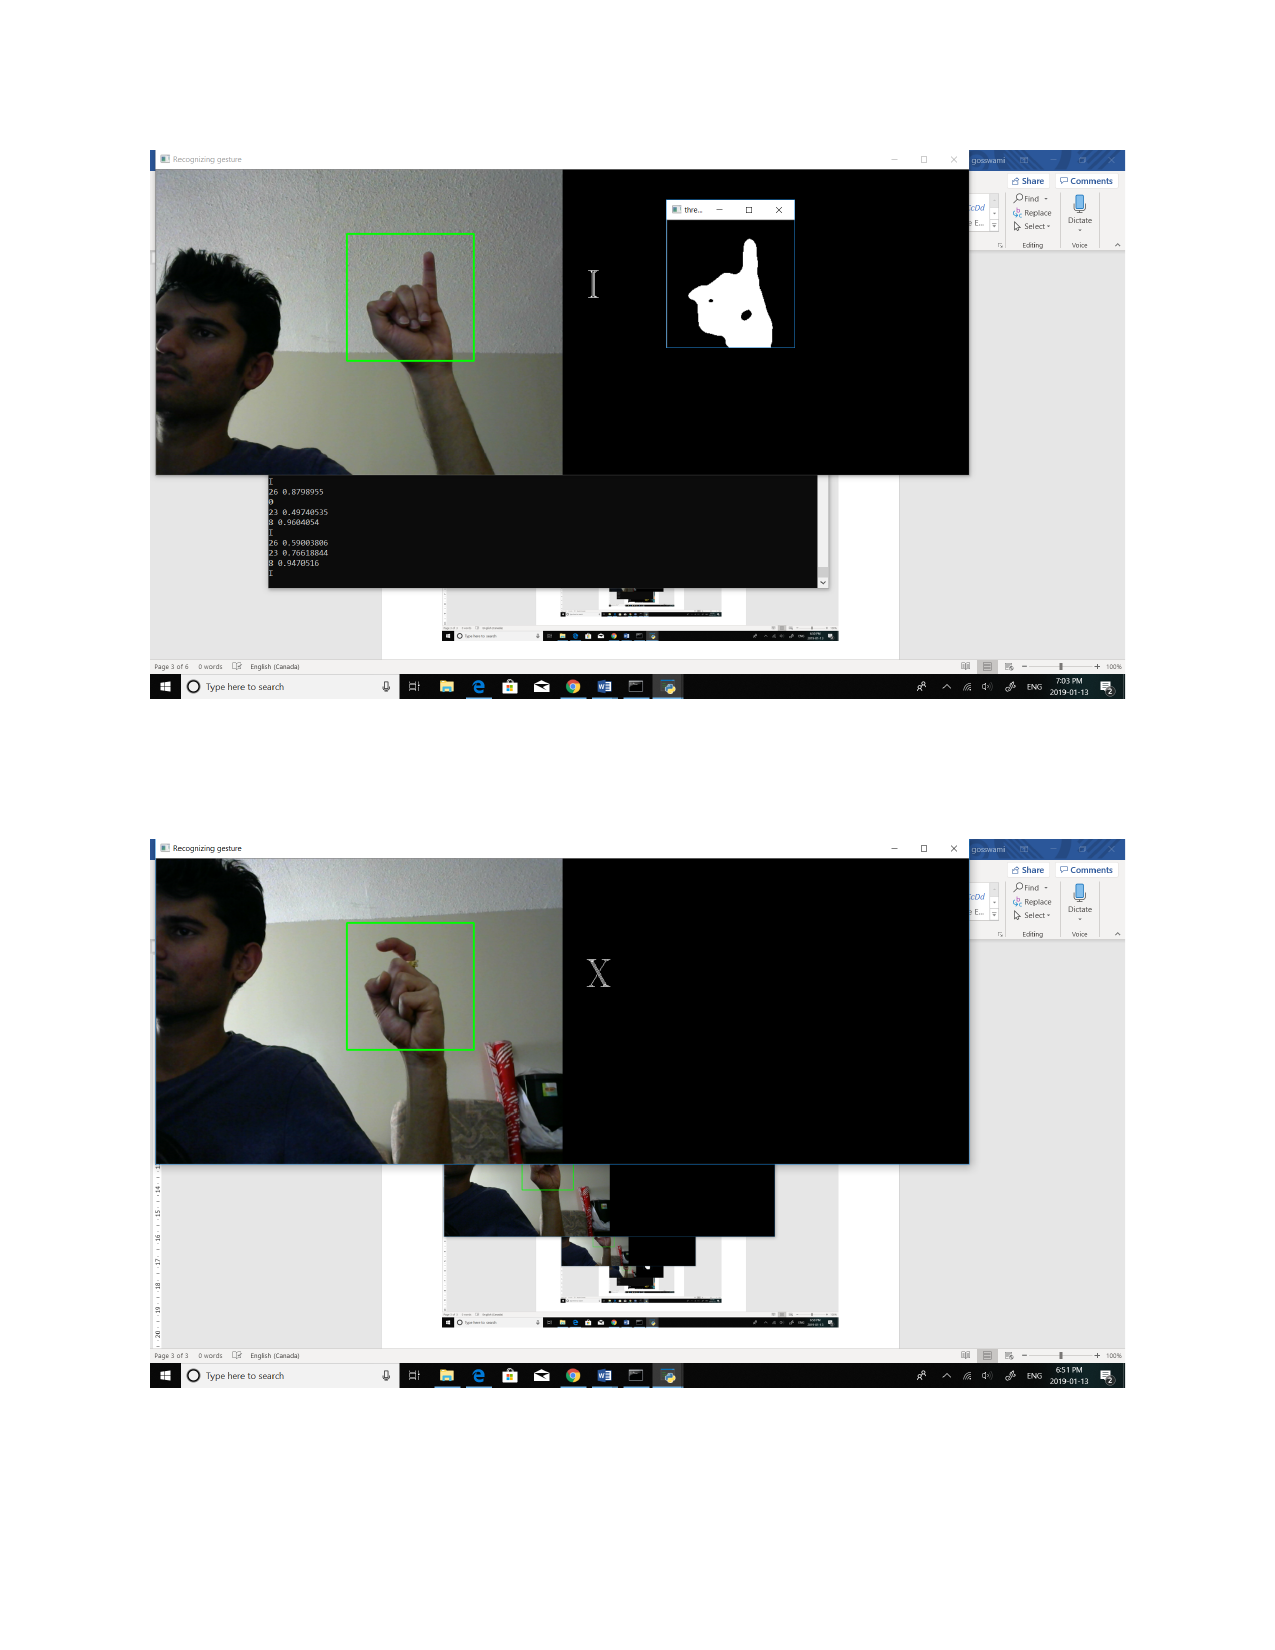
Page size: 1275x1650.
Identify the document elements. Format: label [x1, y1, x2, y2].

picture [150, 839, 1125, 1388]
picture [150, 150, 1125, 699]
